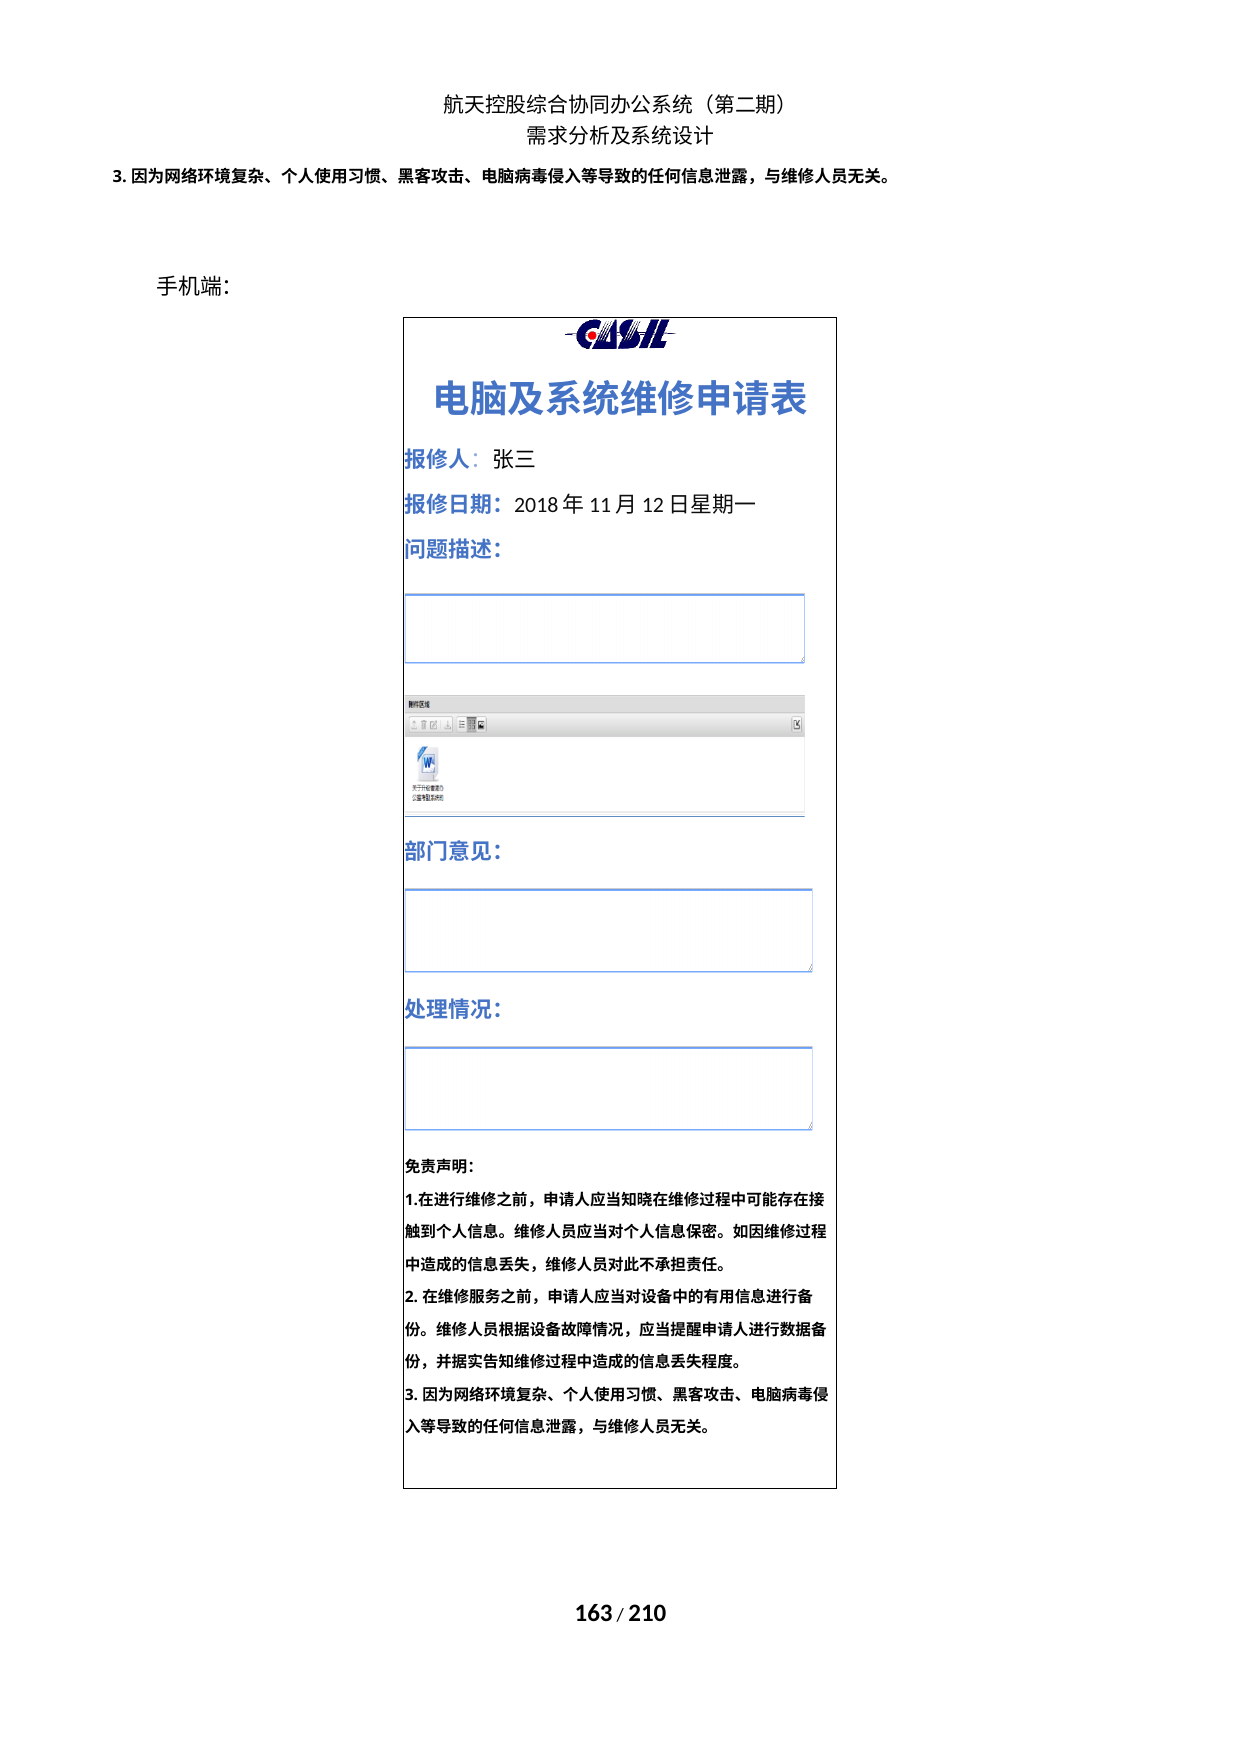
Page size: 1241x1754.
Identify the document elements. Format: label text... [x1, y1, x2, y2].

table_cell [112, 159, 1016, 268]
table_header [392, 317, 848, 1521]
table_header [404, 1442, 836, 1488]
picture [404, 695, 805, 817]
picture [404, 888, 813, 973]
text 手机端： [112, 268, 1128, 301]
picture [563, 318, 677, 350]
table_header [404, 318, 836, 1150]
picture [404, 1046, 813, 1131]
picture [404, 593, 805, 664]
